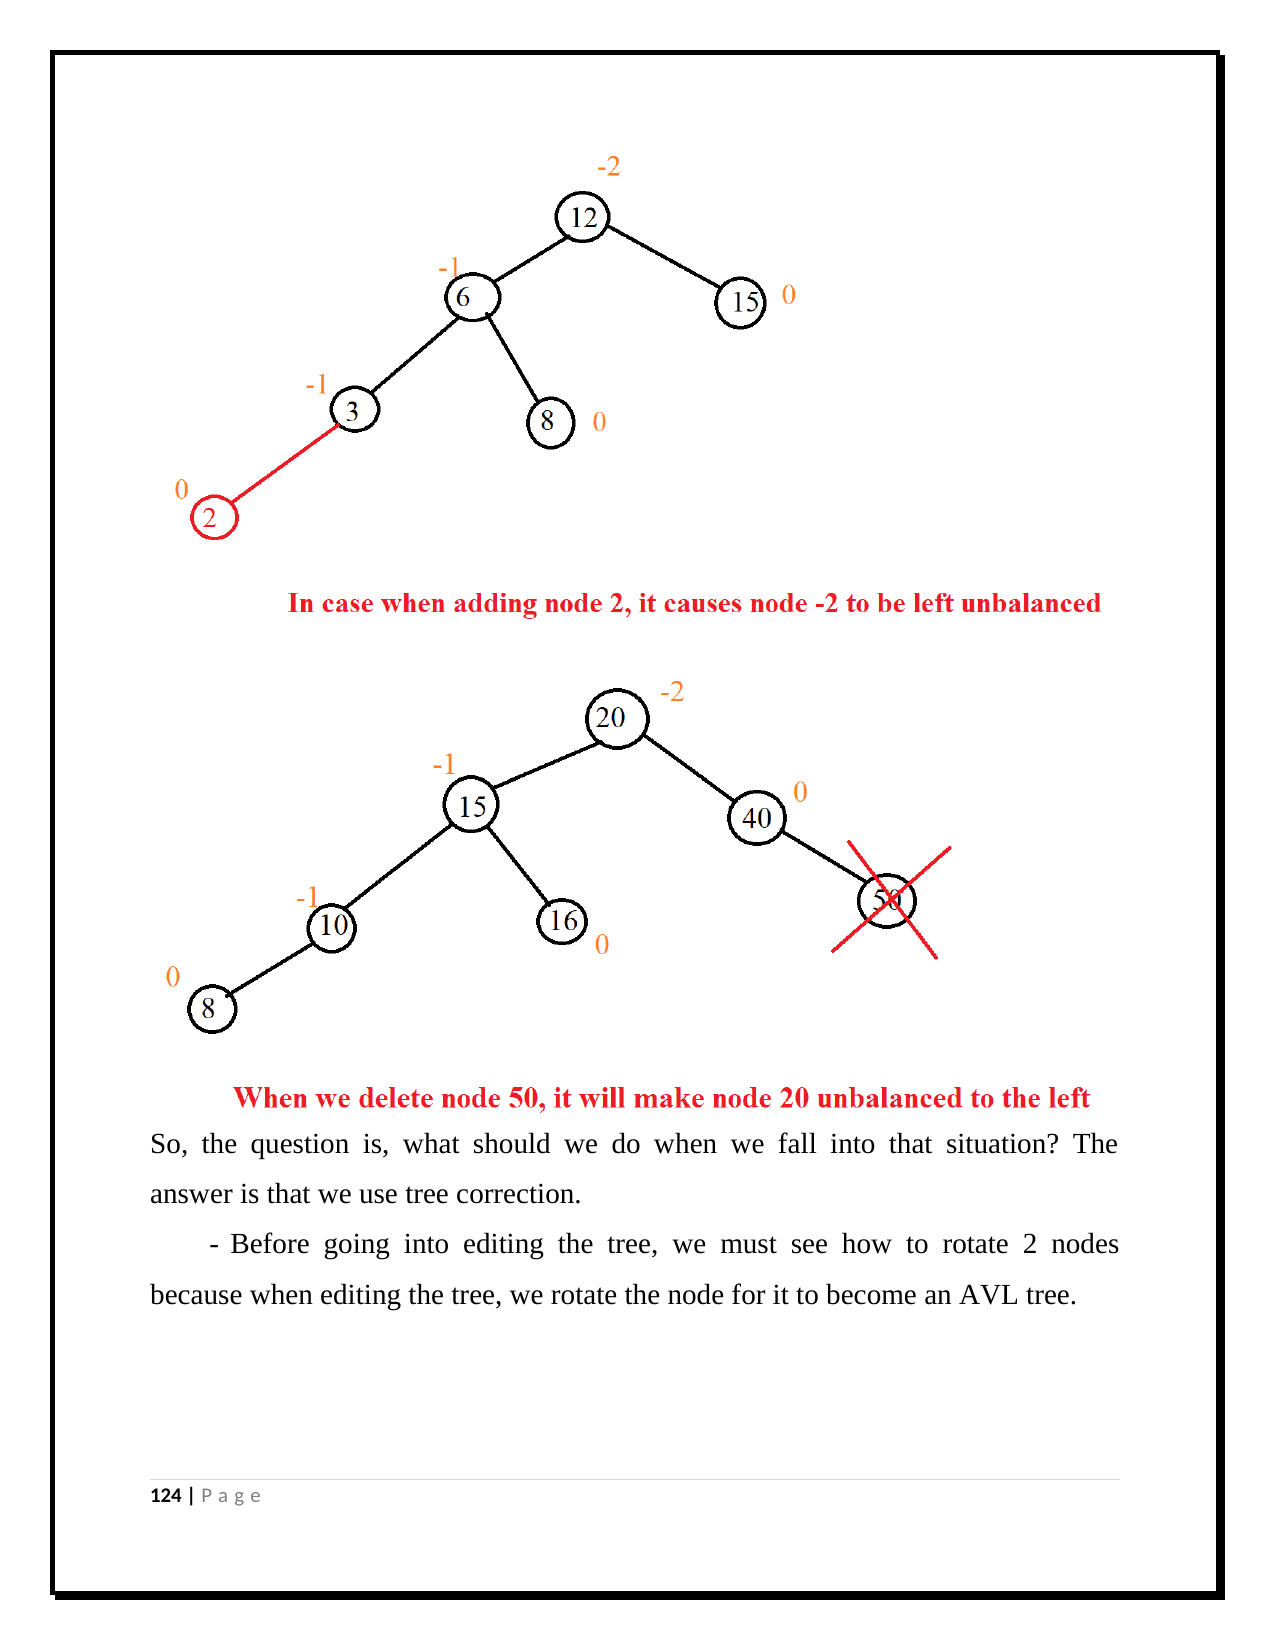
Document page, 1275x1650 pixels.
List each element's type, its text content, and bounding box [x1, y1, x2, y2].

picture [150, 150, 1125, 657]
picture [150, 669, 1125, 1114]
text - Before going into editing the tree, we must see how to rotate 2 nodes because when editing the tree, we rotate the node for it to become an AVL tree. [150, 1227, 1120, 1311]
text So, the question is, what should we do when we fall into that situation? The answer is that we use tree correction. [150, 1126, 1120, 1210]
